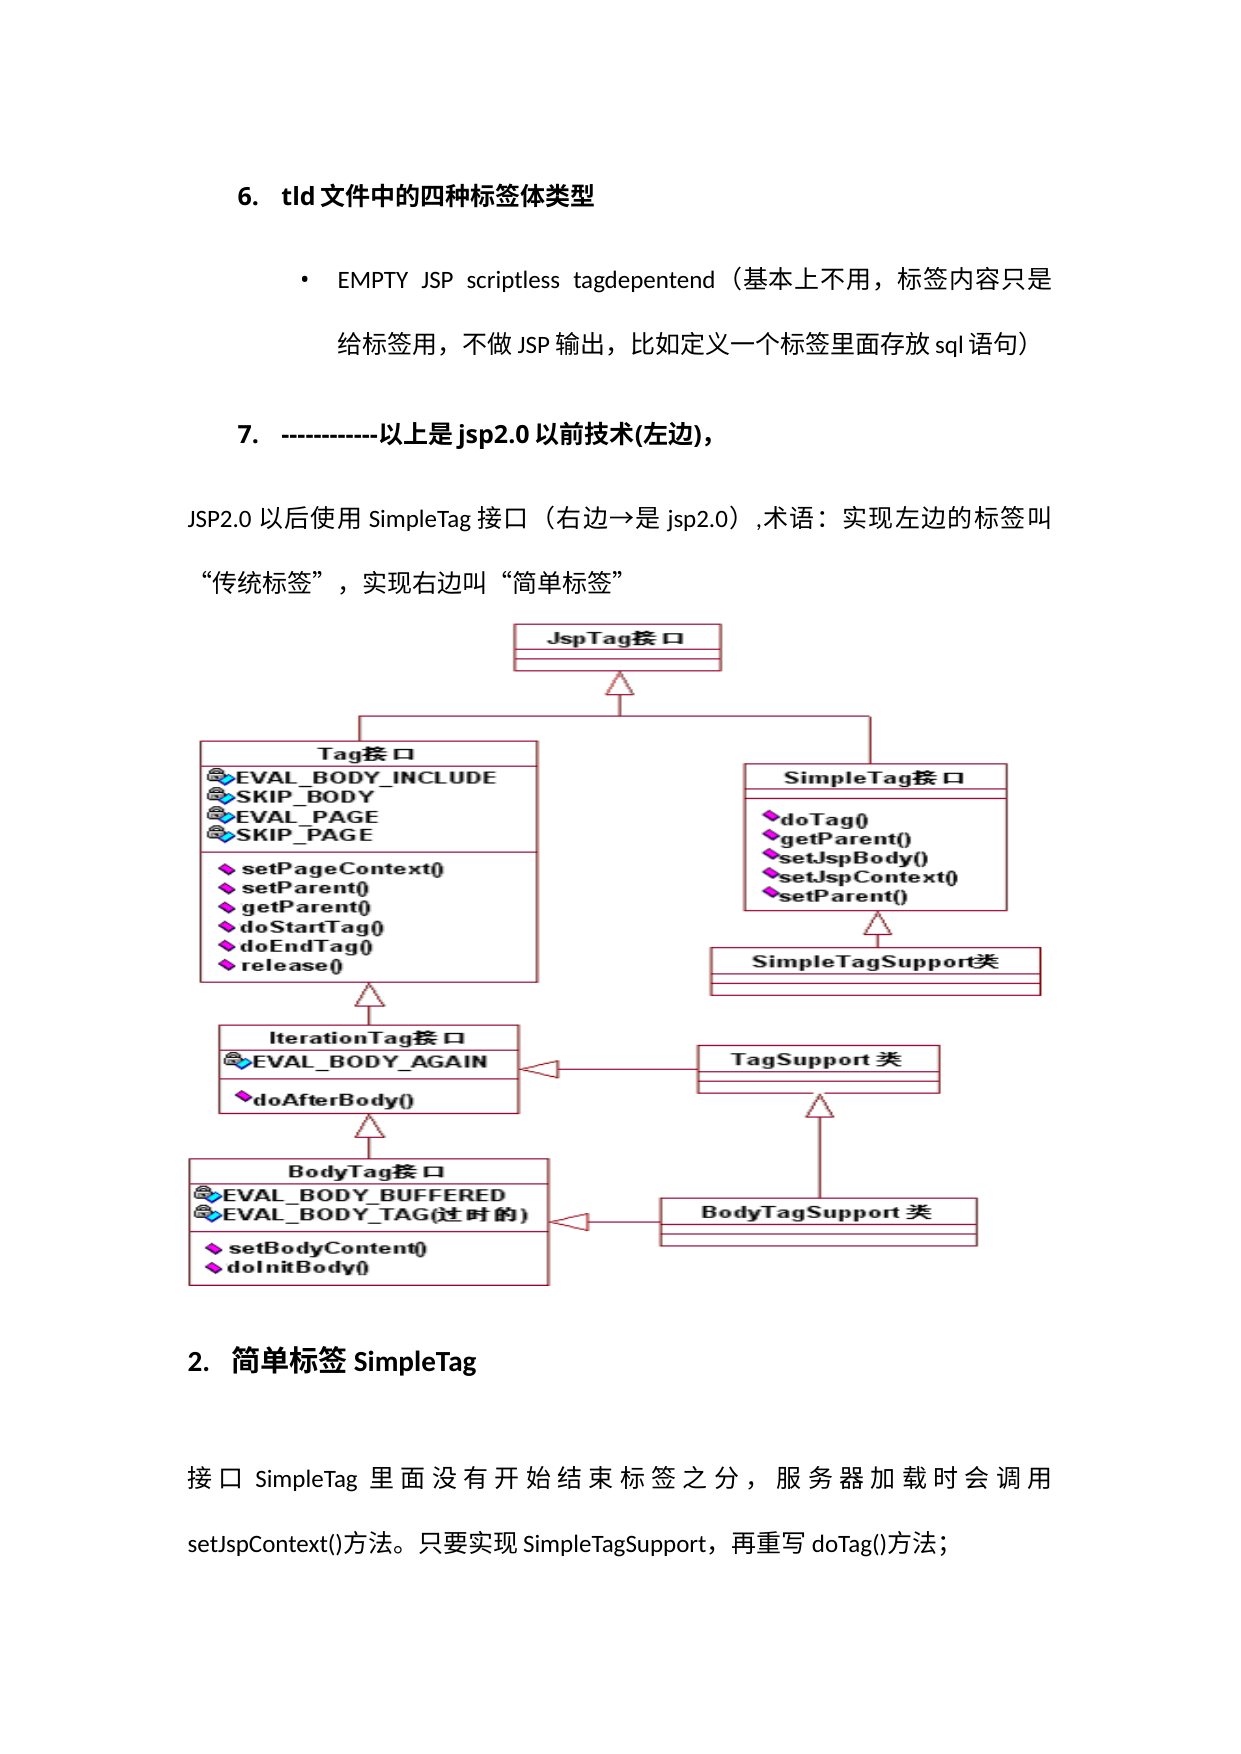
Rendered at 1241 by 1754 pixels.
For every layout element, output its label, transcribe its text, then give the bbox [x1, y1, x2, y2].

list EMPTY JSP scriptless tagdepentend（基本上不用，标签内容只是给标签用，不做JSP输出，比如定义一个标签里面存放sql语句） [300, 246, 1053, 376]
subtitle 简单标签SimpleTag [187, 1326, 1053, 1391]
subtitle ------------以上是jsp2.0以前技术(左边)， [237, 401, 1053, 466]
text JSP2.0以后使用SimpleTag接口（右边→是jsp2.0）,术语：实现左边的标签叫“传统标签”，实现右边叫“简单标签” [187, 484, 1053, 614]
text 接口SimpleTag里面没有开始结束标签之分，服务器加载时会调用setJspContext()方法。只要实现SimpleTagSupport，再重写doTag()方法； [187, 1444, 1053, 1574]
picture [187, 614, 1053, 1286]
subtitle tld文件中的四种标签体类型 [237, 162, 1053, 227]
